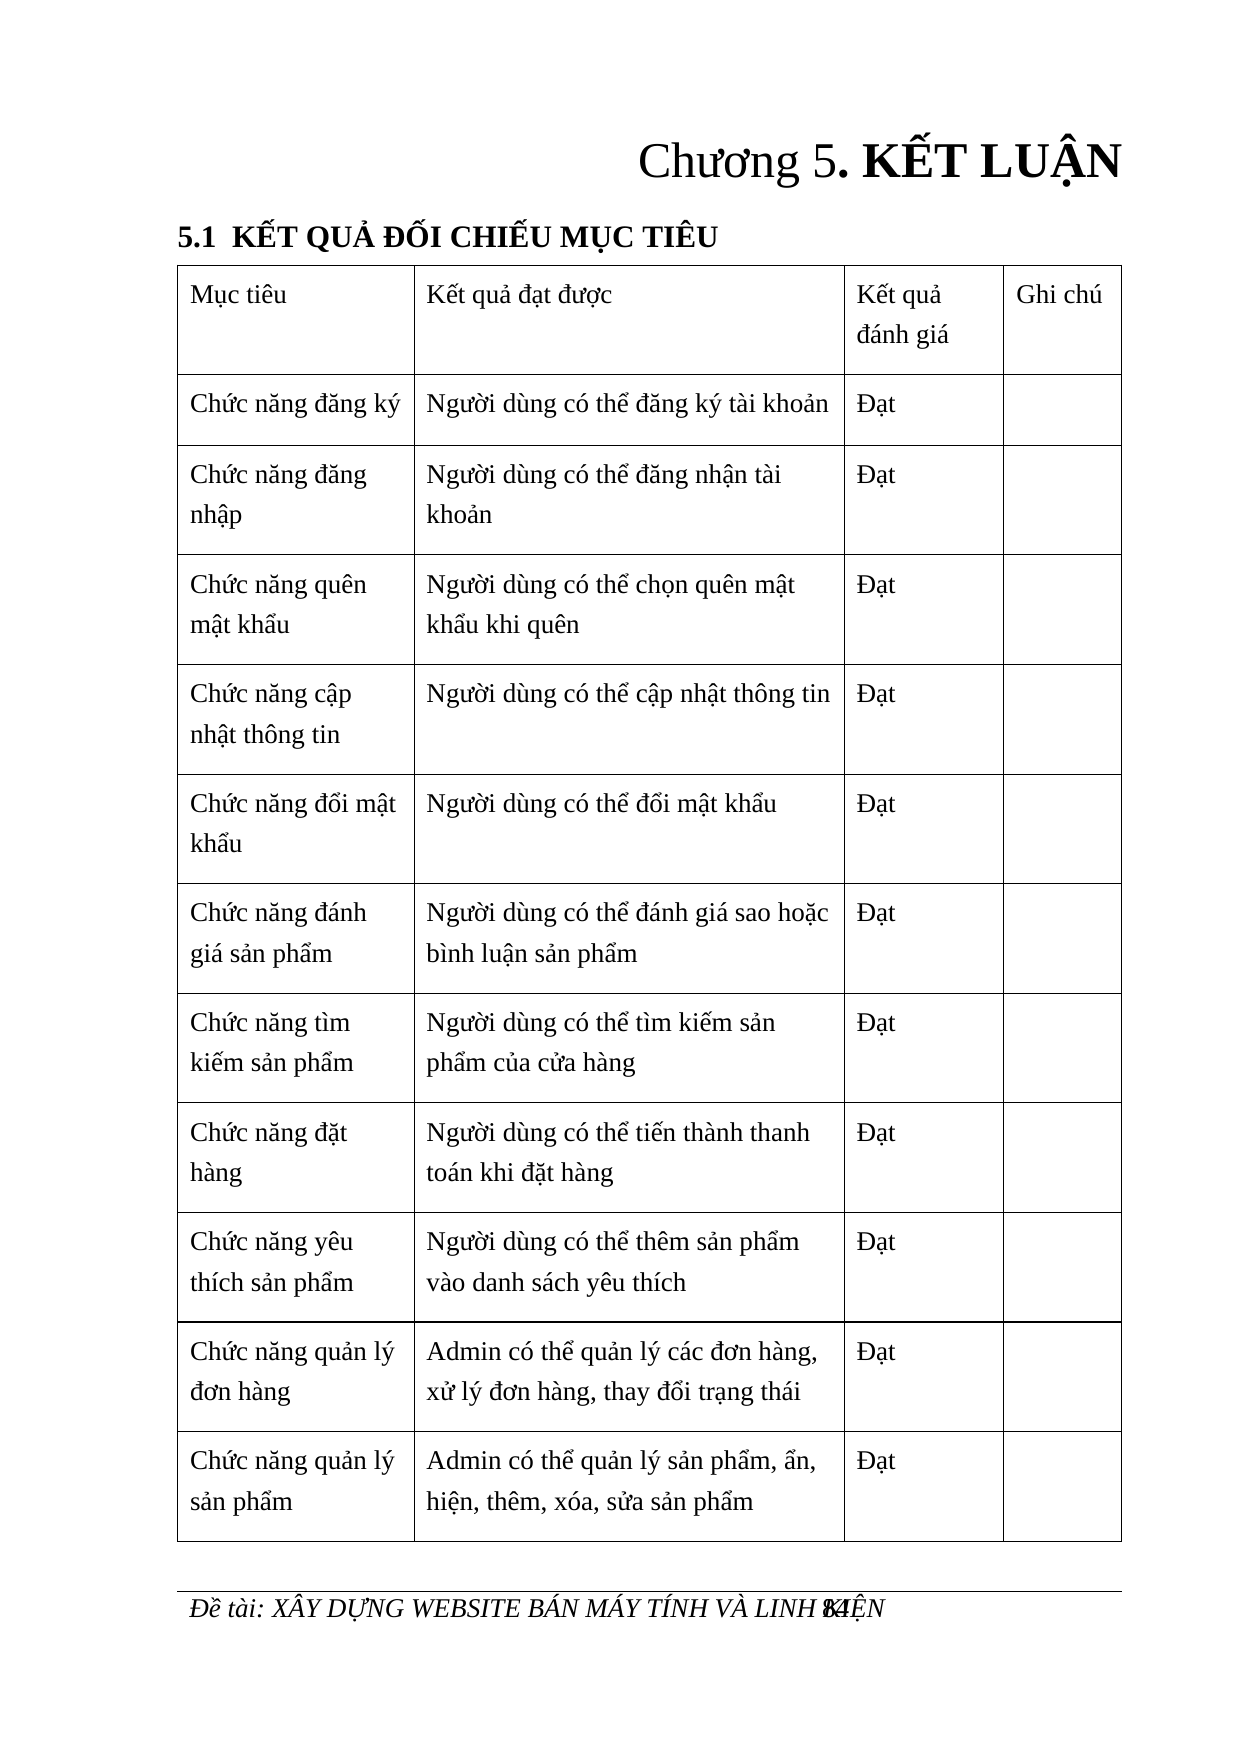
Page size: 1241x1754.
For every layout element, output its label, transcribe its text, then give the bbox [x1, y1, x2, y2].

table_cell Đạt [845, 555, 1003, 664]
table_cell Đạt [845, 446, 1003, 554]
table_cell [1004, 1103, 1121, 1212]
table_cell Người dùng có thể chọn quên mật khẩu khi quên [415, 555, 844, 664]
table_cell [1004, 1432, 1121, 1541]
table_cell Admin có thể quản lý các đơn hàng, xử lý đơn hàng, thay đổi trạng thái [415, 1323, 844, 1431]
table_cell Người dùng có thể đăng ký tài khoản [415, 375, 844, 445]
table_cell Người dùng có thể đổi mật khẩu [415, 775, 844, 883]
table_cell [1004, 775, 1121, 883]
table_cell Người dùng có thể thêm sản phẩm vào danh sách yêu thích [415, 1213, 844, 1321]
table_cell Đạt [845, 994, 1003, 1102]
table_cell [1004, 1323, 1121, 1431]
table_cell Người dùng có thể tìm kiếm sản phẩm của cửa hàng [415, 994, 844, 1102]
table_cell Admin có thể quản lý sản phẩm, ẩn, hiện, thêm, xóa, sửa sản phẩm [415, 1432, 844, 1541]
table_cell Người dùng có thể đăng nhận tài khoản [415, 446, 844, 554]
table_cell [1004, 665, 1121, 773]
table_cell Chức năng đặt hàng [178, 1103, 414, 1212]
table_cell Người dùng có thể cập nhật thông tin [415, 665, 844, 773]
table_cell Chức năng đăng ký [178, 375, 414, 445]
table_cell [1004, 375, 1121, 445]
table_cell [1004, 446, 1121, 554]
subtitle 5.1 KẾT QUẢ ĐỐI CHIẾU MỤC TIÊU [177, 218, 1122, 254]
table_cell [1004, 555, 1121, 664]
table_cell Đạt [845, 884, 1003, 993]
table_cell Chức năng đánh giá sản phẩm [178, 884, 414, 993]
table_cell Chức năng đổi mật khẩu [178, 775, 414, 883]
table_cell Chức năng đăng nhập [178, 446, 414, 554]
table_cell [1004, 1213, 1121, 1321]
table_cell Người dùng có thể đánh giá sao hoặc bình luận sản phẩm [415, 884, 844, 993]
table_cell Chức năng cập nhật thông tin [178, 665, 414, 773]
table_cell Chức năng yêu thích sản phẩm [178, 1213, 414, 1321]
table_cell Đạt [845, 1213, 1003, 1321]
table_header Kết quả đánh giá [845, 266, 1003, 374]
table_cell Đạt [845, 665, 1003, 773]
table_cell Chức năng quên mật khẩu [178, 555, 414, 664]
table_cell Đạt [845, 1323, 1003, 1431]
table_cell Đạt [845, 1432, 1003, 1541]
subtitle Chương 5. KẾT LUẬN [177, 131, 1122, 188]
table_header Ghi chú [1004, 266, 1121, 374]
table_cell Đạt [845, 1103, 1003, 1212]
table_cell Chức năng tìm kiếm sản phẩm [178, 994, 414, 1102]
table_cell [1004, 884, 1121, 993]
table_cell Đạt [845, 775, 1003, 883]
table_cell Đạt [845, 375, 1003, 445]
table_cell Chức năng quản lý đơn hàng [178, 1323, 414, 1431]
table_cell [1004, 994, 1121, 1102]
table_header Kết quả đạt được [415, 266, 844, 374]
table_header Mục tiêu [178, 266, 414, 374]
table_cell Chức năng quản lý sản phẩm [178, 1432, 414, 1541]
table_cell Người dùng có thể tiến thành thanh toán khi đặt hàng [415, 1103, 844, 1212]
